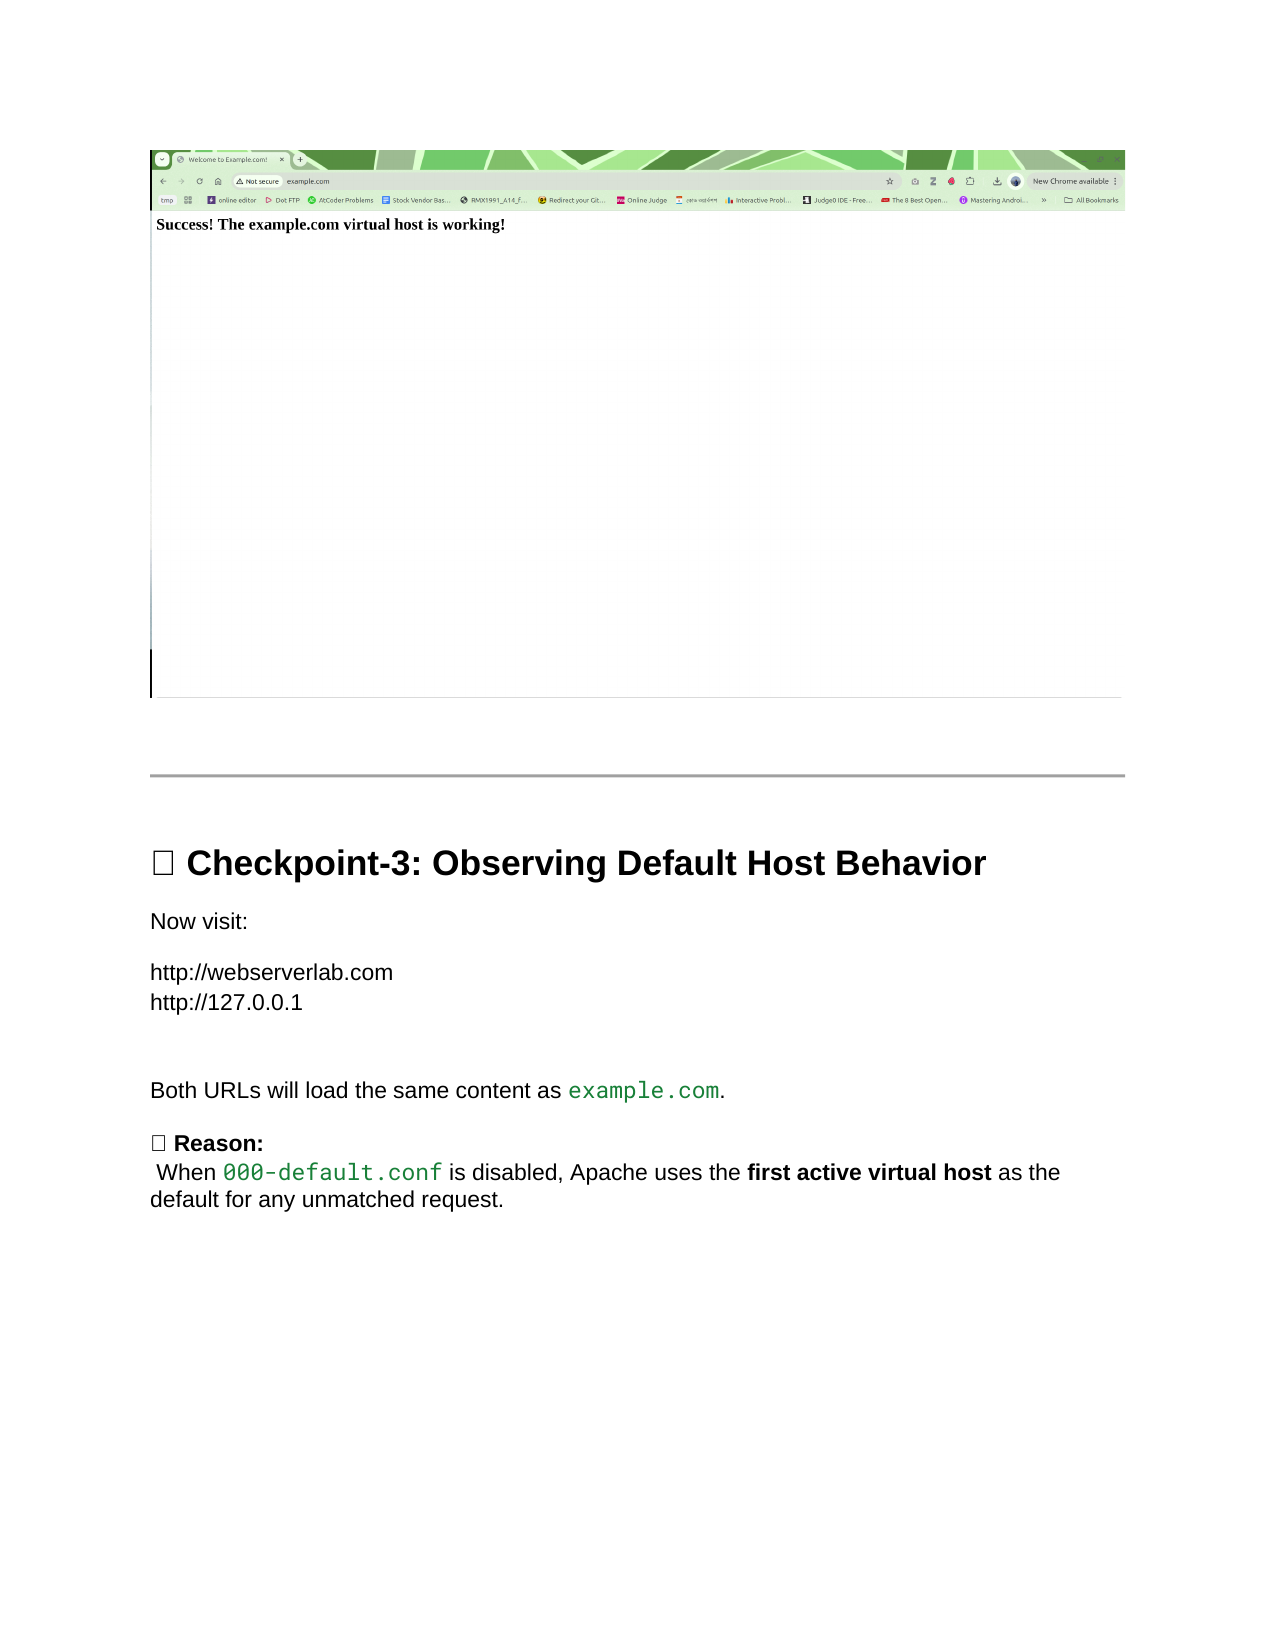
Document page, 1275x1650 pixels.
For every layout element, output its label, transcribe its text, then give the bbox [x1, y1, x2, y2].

text Both URLs will load the same content as example.com. [150, 1075, 1125, 1105]
picture [150, 150, 1125, 698]
text http://webserverlab.com [150, 959, 1125, 985]
subtitle 🔹 Checkpoint-3: Observing Default Host Behavior [150, 842, 1125, 883]
text Now visit: [150, 908, 1125, 934]
text 🧠 Reason: When 000-default.conf is disabled, Apache uses the first active virtual host as the default for any unmatched request. [150, 1130, 1125, 1213]
text http://127.0.0.1 [150, 989, 1125, 1016]
